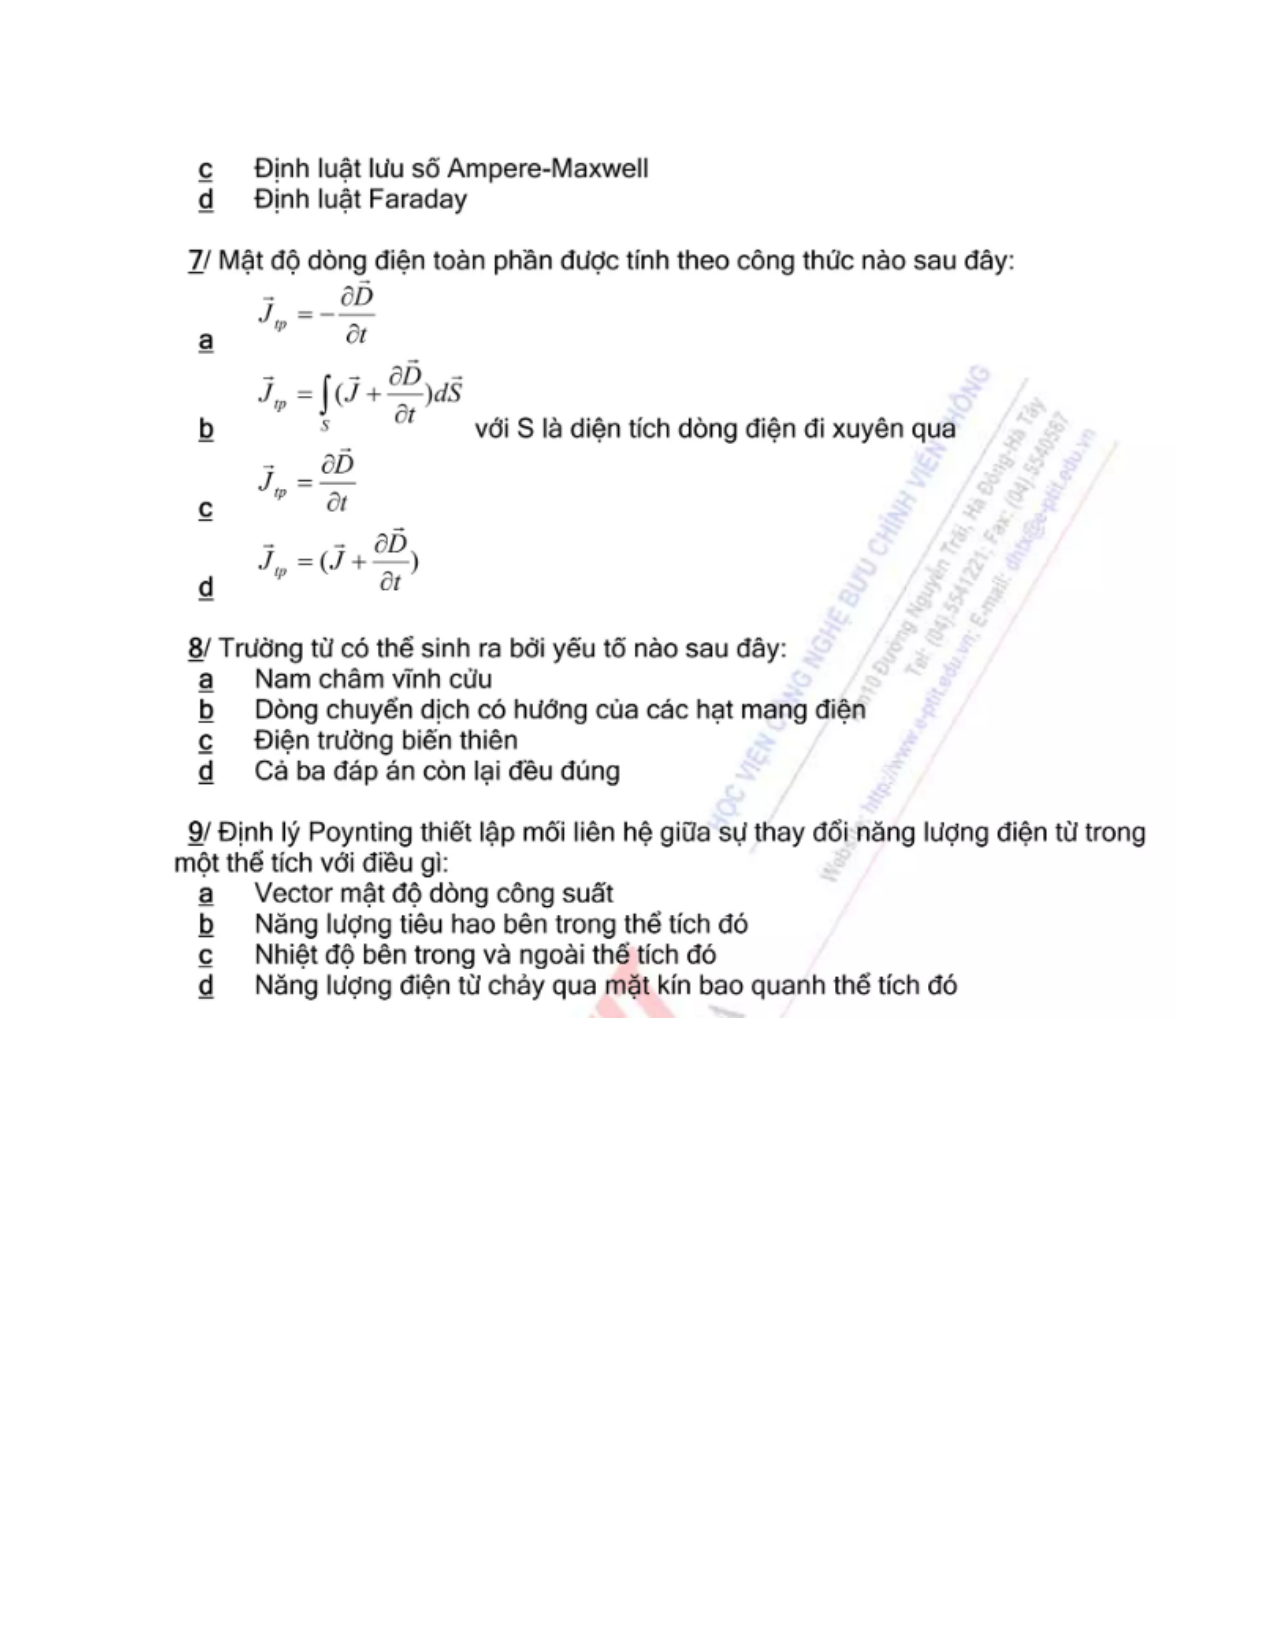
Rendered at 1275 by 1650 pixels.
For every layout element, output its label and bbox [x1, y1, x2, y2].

picture [150, 150, 1175, 1018]
